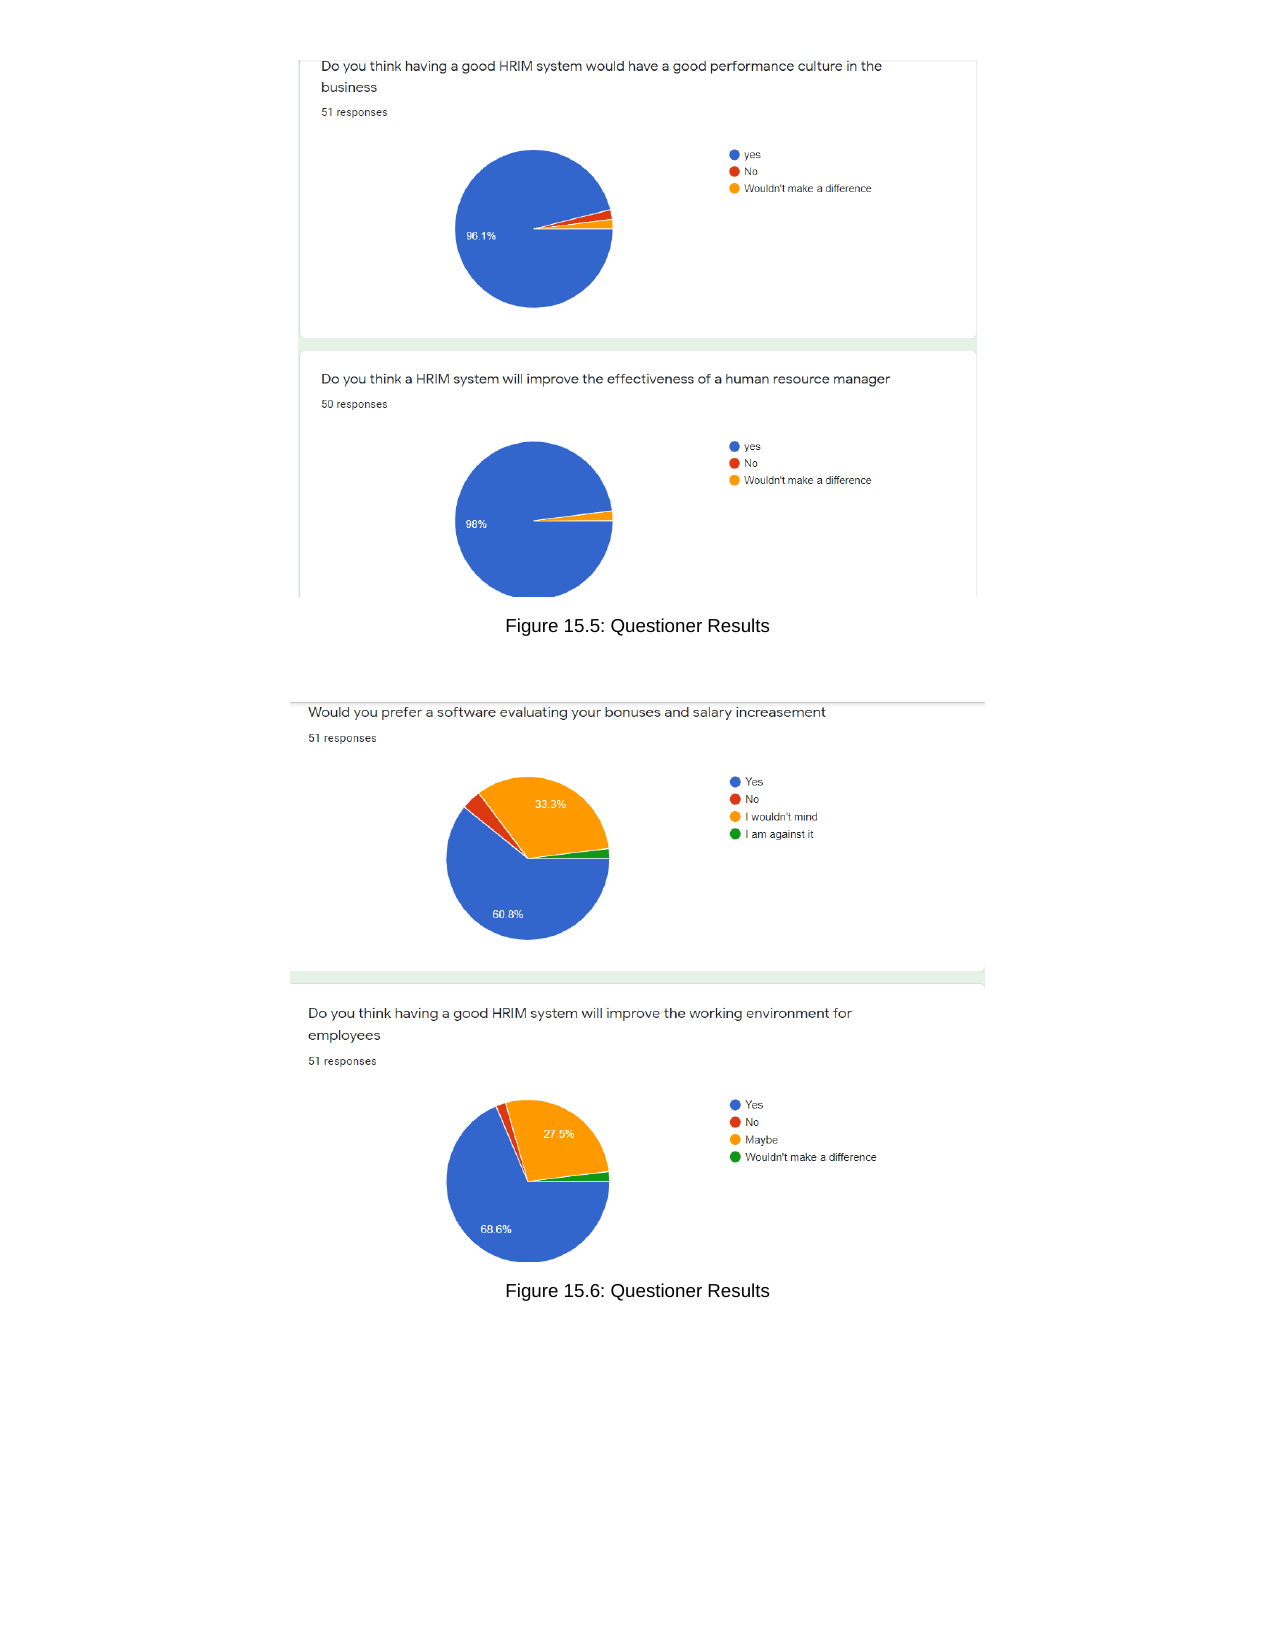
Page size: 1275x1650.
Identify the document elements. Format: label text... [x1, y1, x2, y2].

text Figure 15.5: Questioner Results [150, 615, 1125, 637]
text Figure 15.6: Questioner Results [150, 1280, 1125, 1302]
picture [298, 60, 977, 597]
picture [290, 702, 985, 1262]
